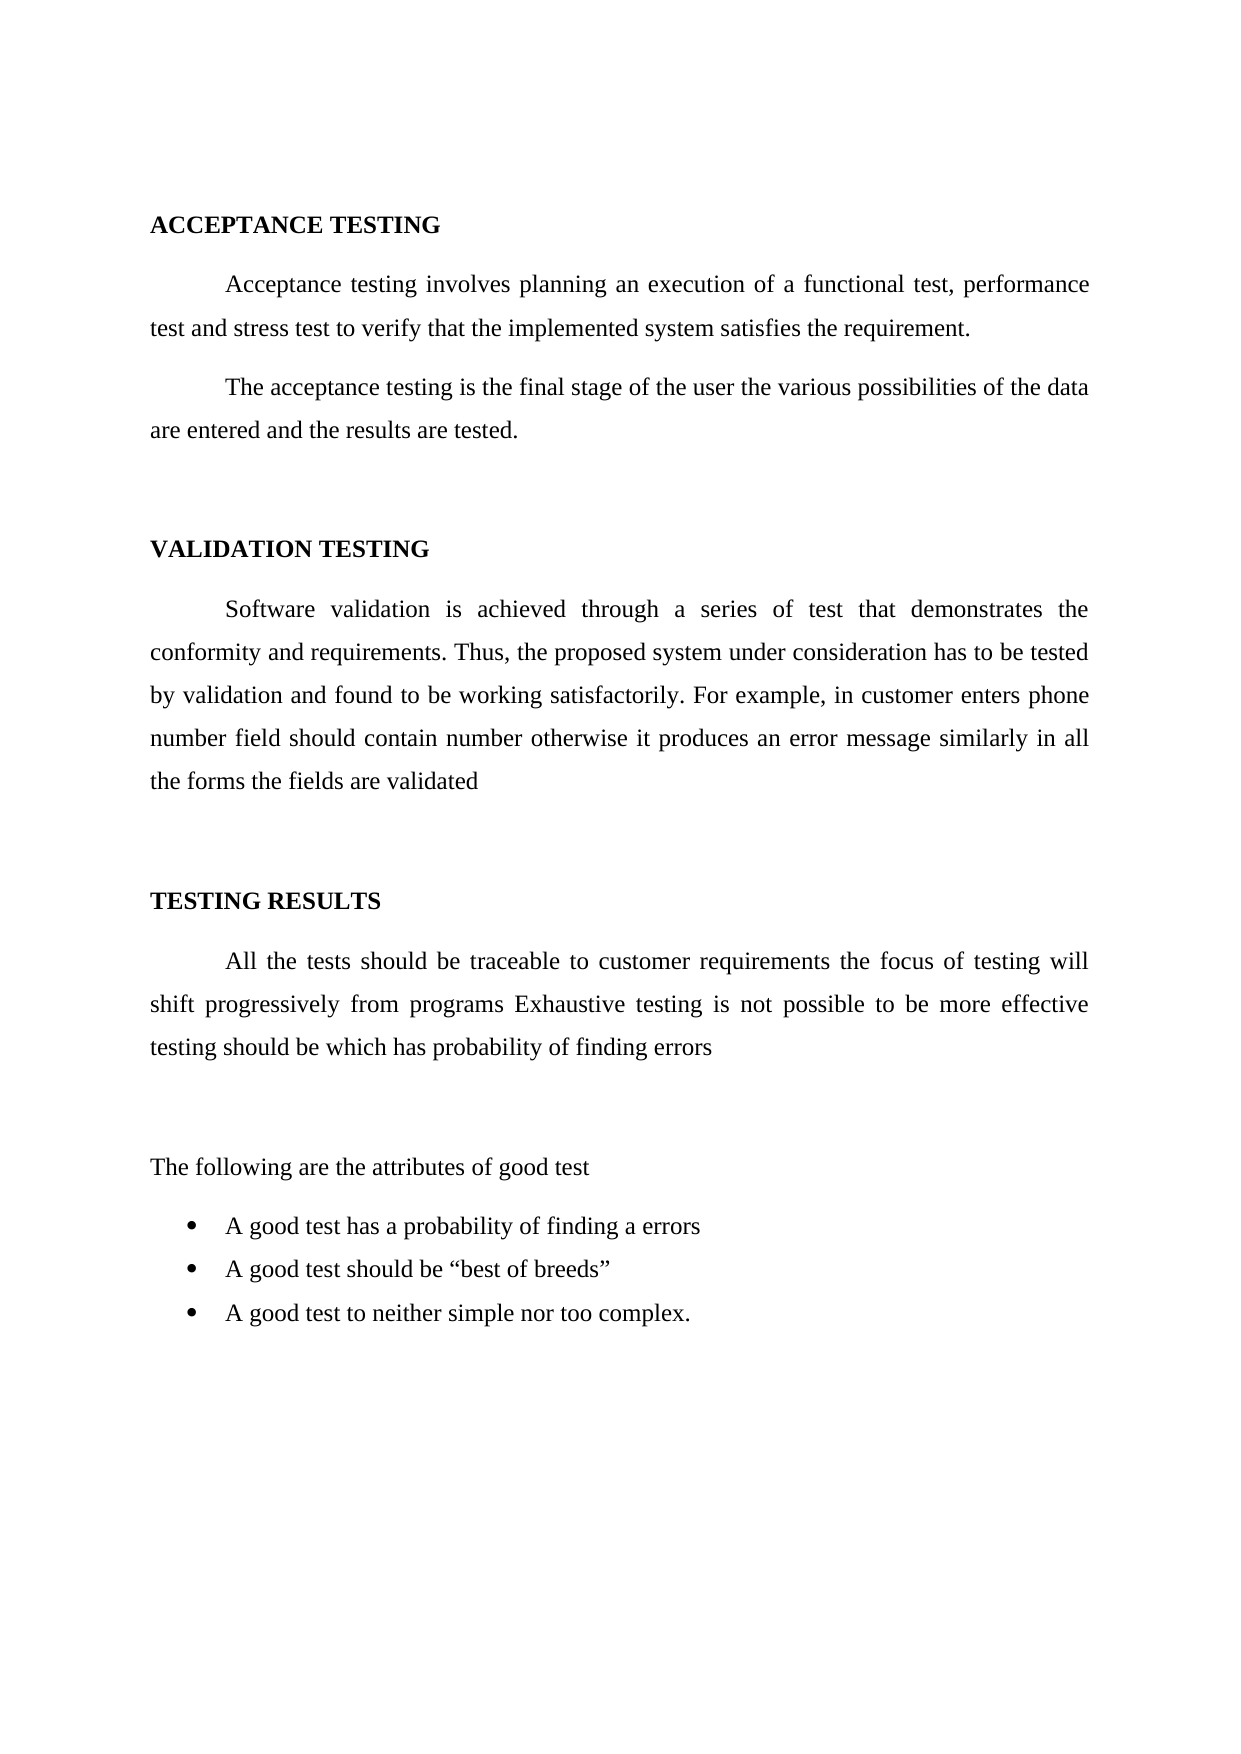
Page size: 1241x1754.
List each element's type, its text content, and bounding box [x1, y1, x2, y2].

text Acceptance testing involves planning an execution of a functional test, performance test and stress test to verify that the implemented system satisfies the requirement. [150, 269, 1090, 341]
text The following are the attributes of good test [150, 1152, 1090, 1180]
text ACCEPTANCE TESTING [150, 210, 1090, 238]
text All the tests should be traceable to customer requirements the focus of testing will shift progressively from programs Exhaustive testing is not possible to be more effective testing should be which has probability of finding errors [150, 946, 1090, 1061]
text VALIDATION TESTING [150, 534, 1090, 563]
list A good test to neither simple nor too complex. [187, 1298, 1090, 1326]
list A good test should be “best of breeds” [187, 1254, 1090, 1283]
text Software validation is achieved through a series of test that demonstrates the conformity and requirements. Thus, the proposed system under consideration has to be tested by validation and found to be working satisfactorily. For example, in customer enters phone number field should contain number otherwise it produces an error message similarly in all the forms the fields are validated [150, 594, 1090, 795]
list A good test has a probability of finding a errors [187, 1211, 1090, 1240]
text The acceptance testing is the final stage of the user the various possibilities of the data are entered and the results are tested. [150, 372, 1090, 444]
text TESTING RESULTS [150, 886, 1090, 915]
